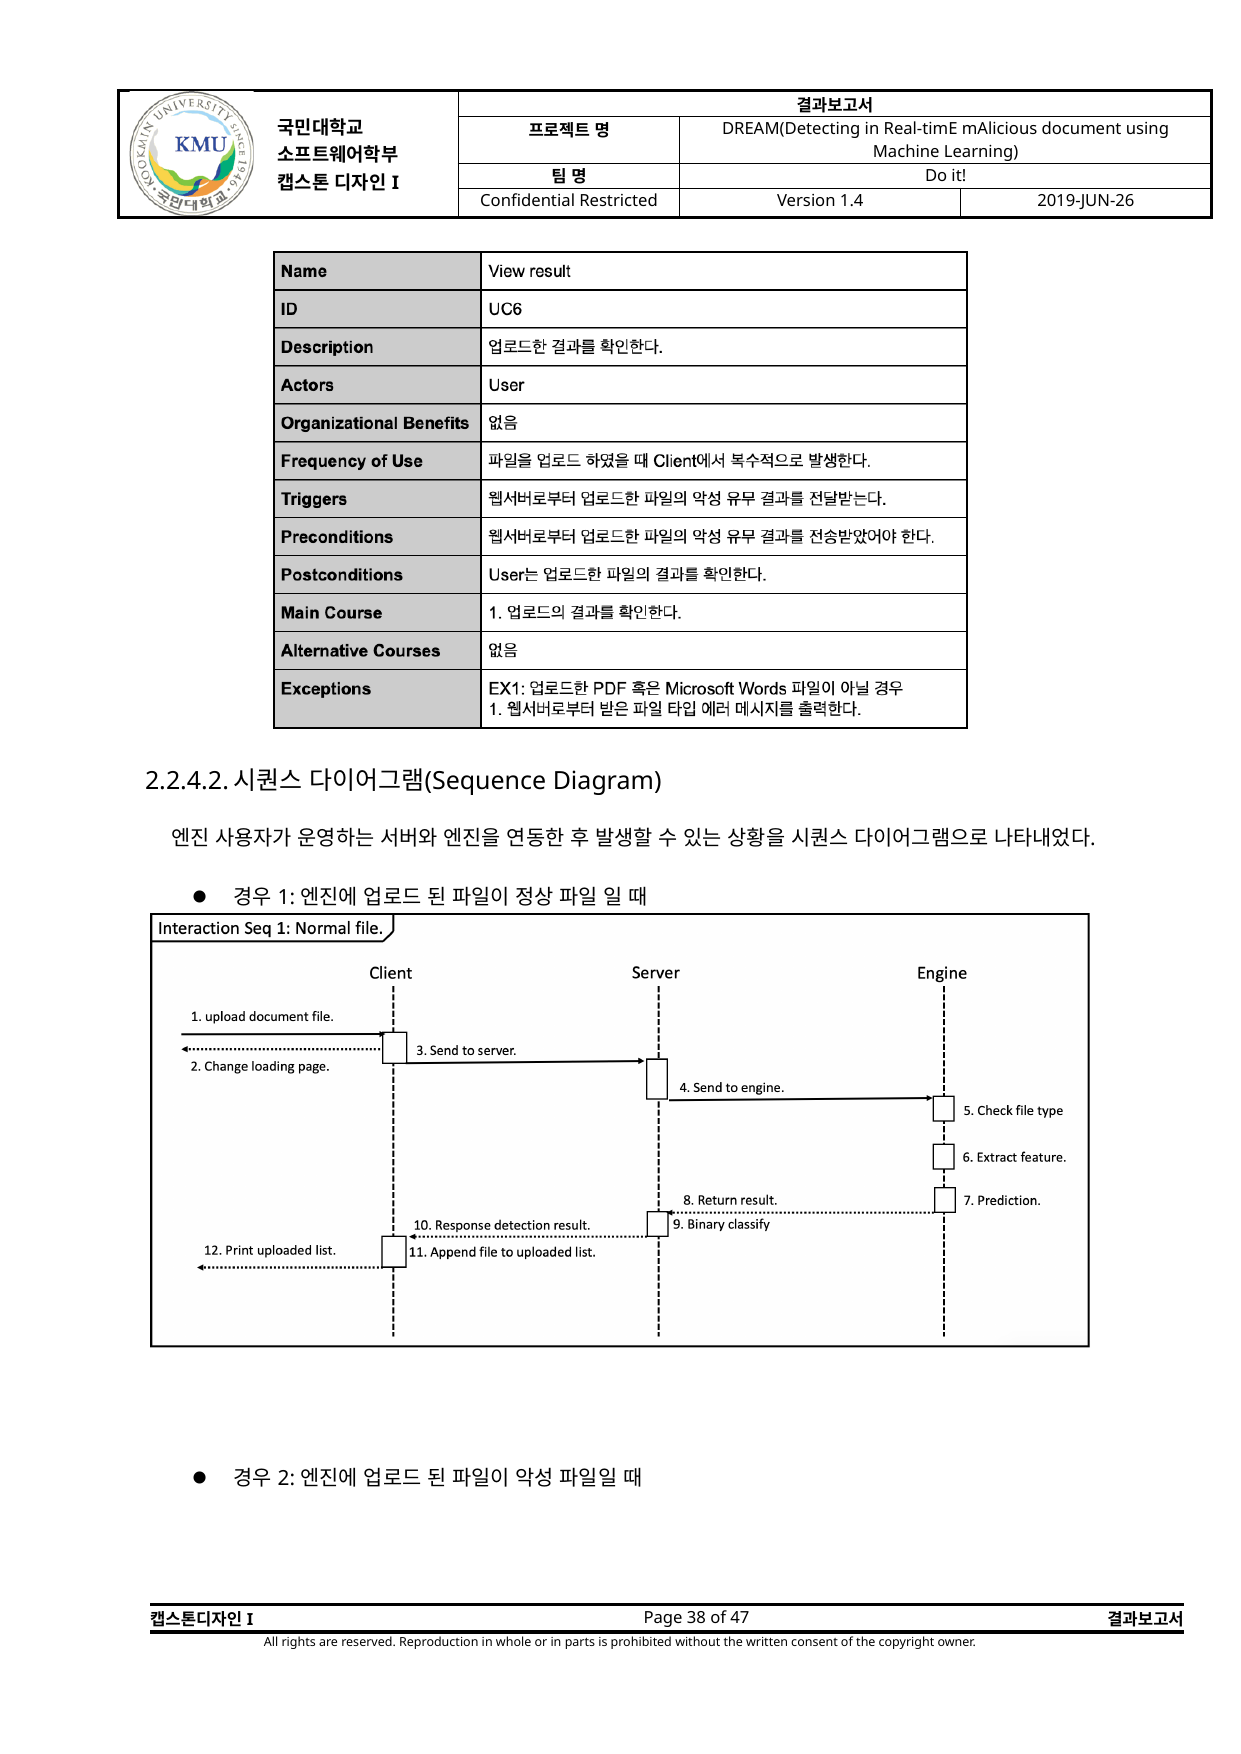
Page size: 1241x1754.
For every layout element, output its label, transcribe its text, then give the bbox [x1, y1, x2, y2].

list 경우 2: 엔진에 업로드 된 파일이 악성 파일일 때 [192, 1461, 1090, 1492]
text 엔진 사용자가 운영하는 서버와 엔진을 연동한 후 발생할 수 있는 상황을 시퀀스 다이어그램으로 나타내었다. [150, 821, 1090, 852]
list 경우 1: 엔진에 업로드 된 파일이 정상 파일 일 때 [192, 880, 1090, 910]
picture [269, 247, 971, 732]
picture [129, 91, 254, 216]
subtitle 시퀀스 다이어그램(Sequence Diagram) [145, 760, 1090, 796]
picture [150, 910, 1091, 1348]
